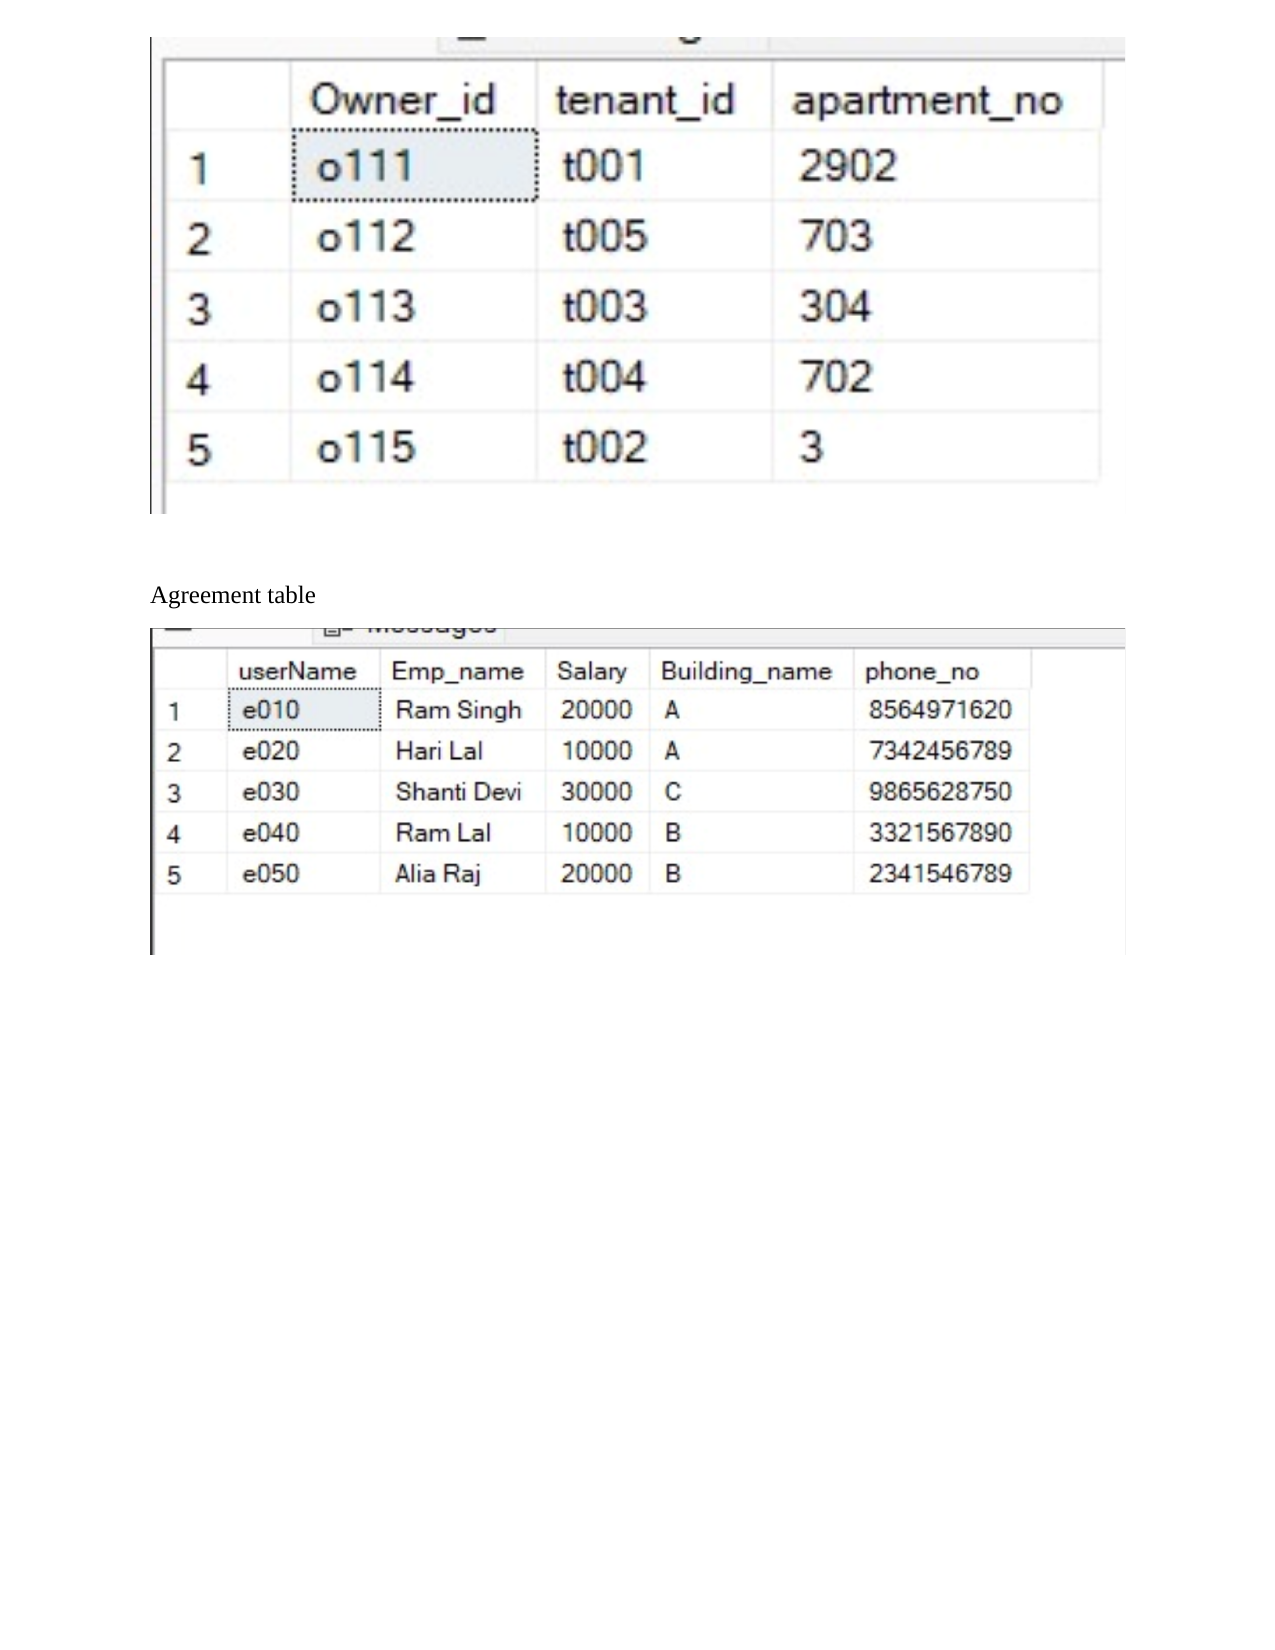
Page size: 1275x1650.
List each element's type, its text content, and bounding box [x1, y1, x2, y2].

picture [150, 628, 1125, 955]
text Agreement table [150, 580, 1125, 609]
picture [150, 37, 1125, 514]
